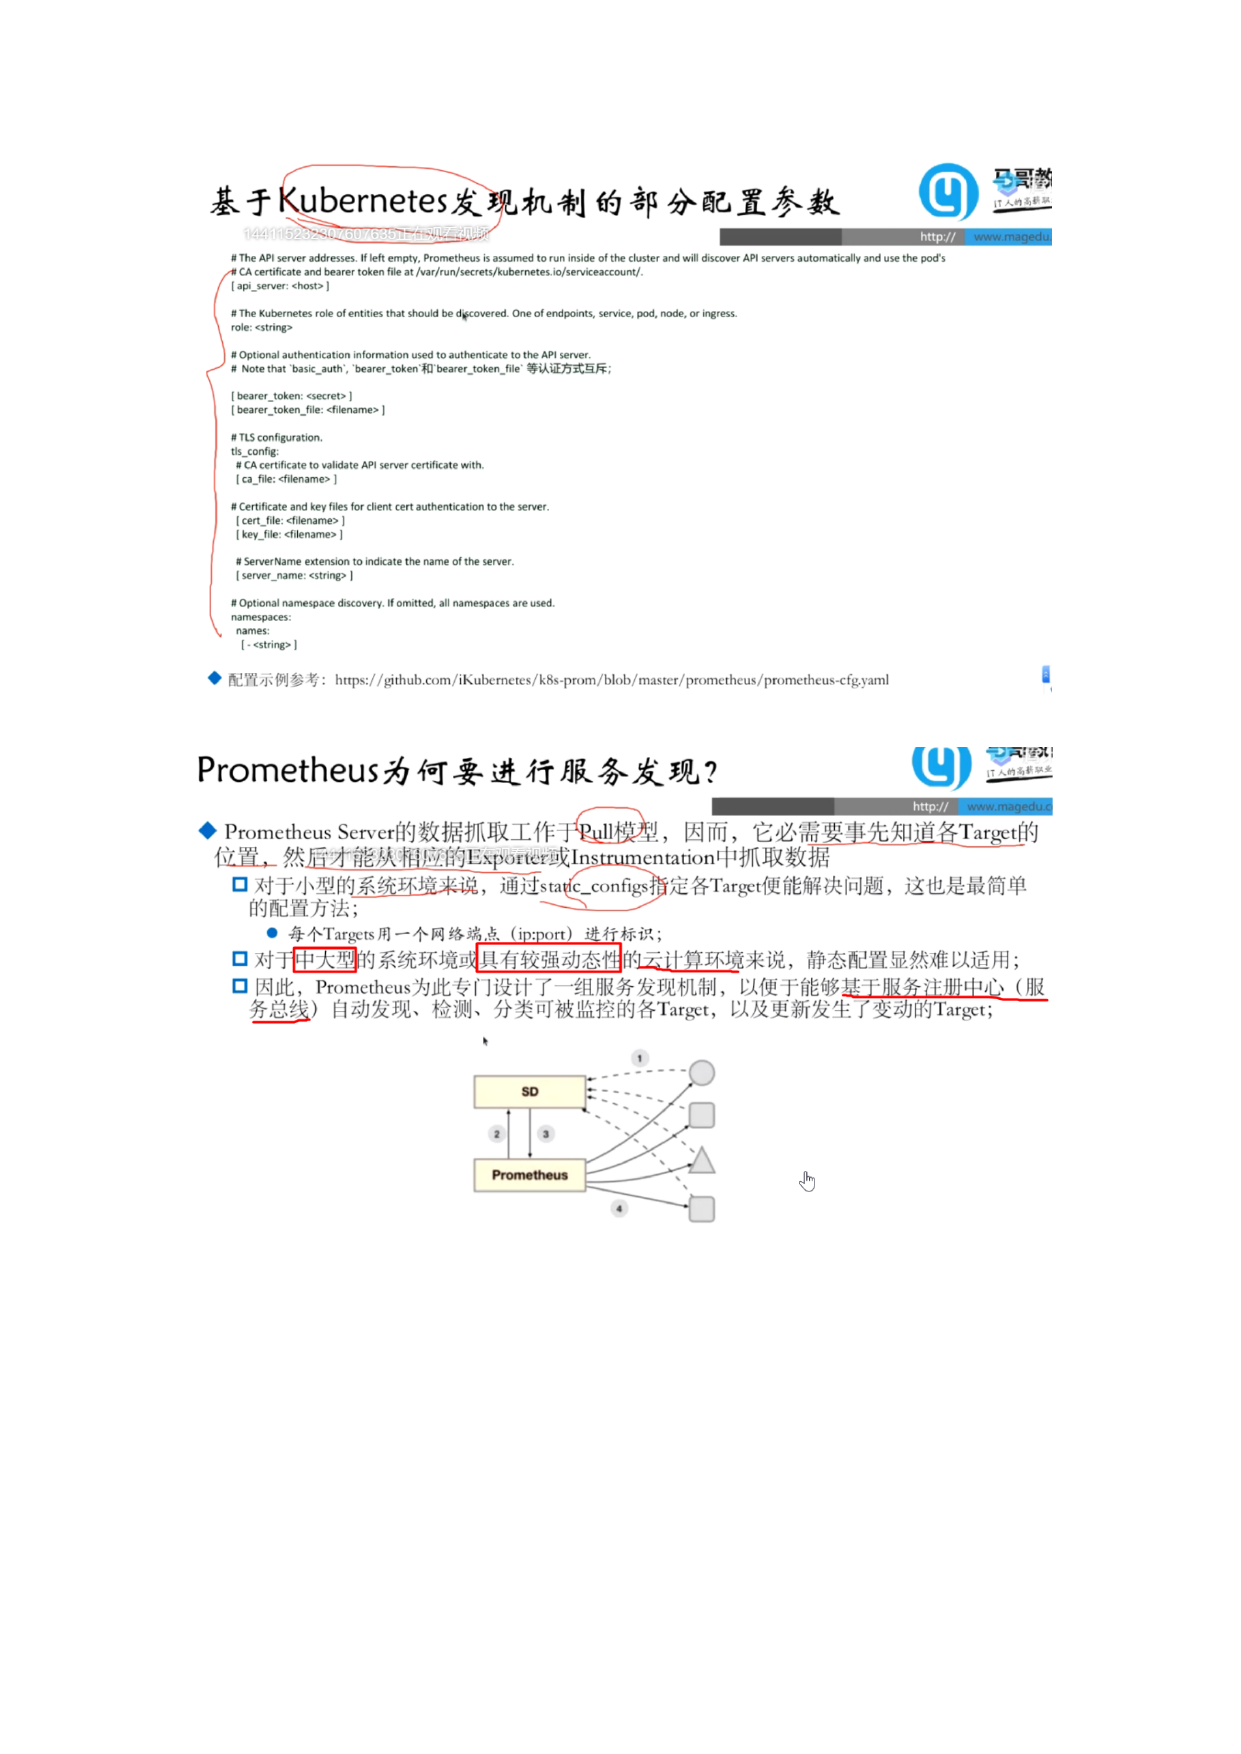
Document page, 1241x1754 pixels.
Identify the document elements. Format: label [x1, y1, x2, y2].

picture [187, 162, 1052, 695]
picture [187, 747, 1053, 1230]
